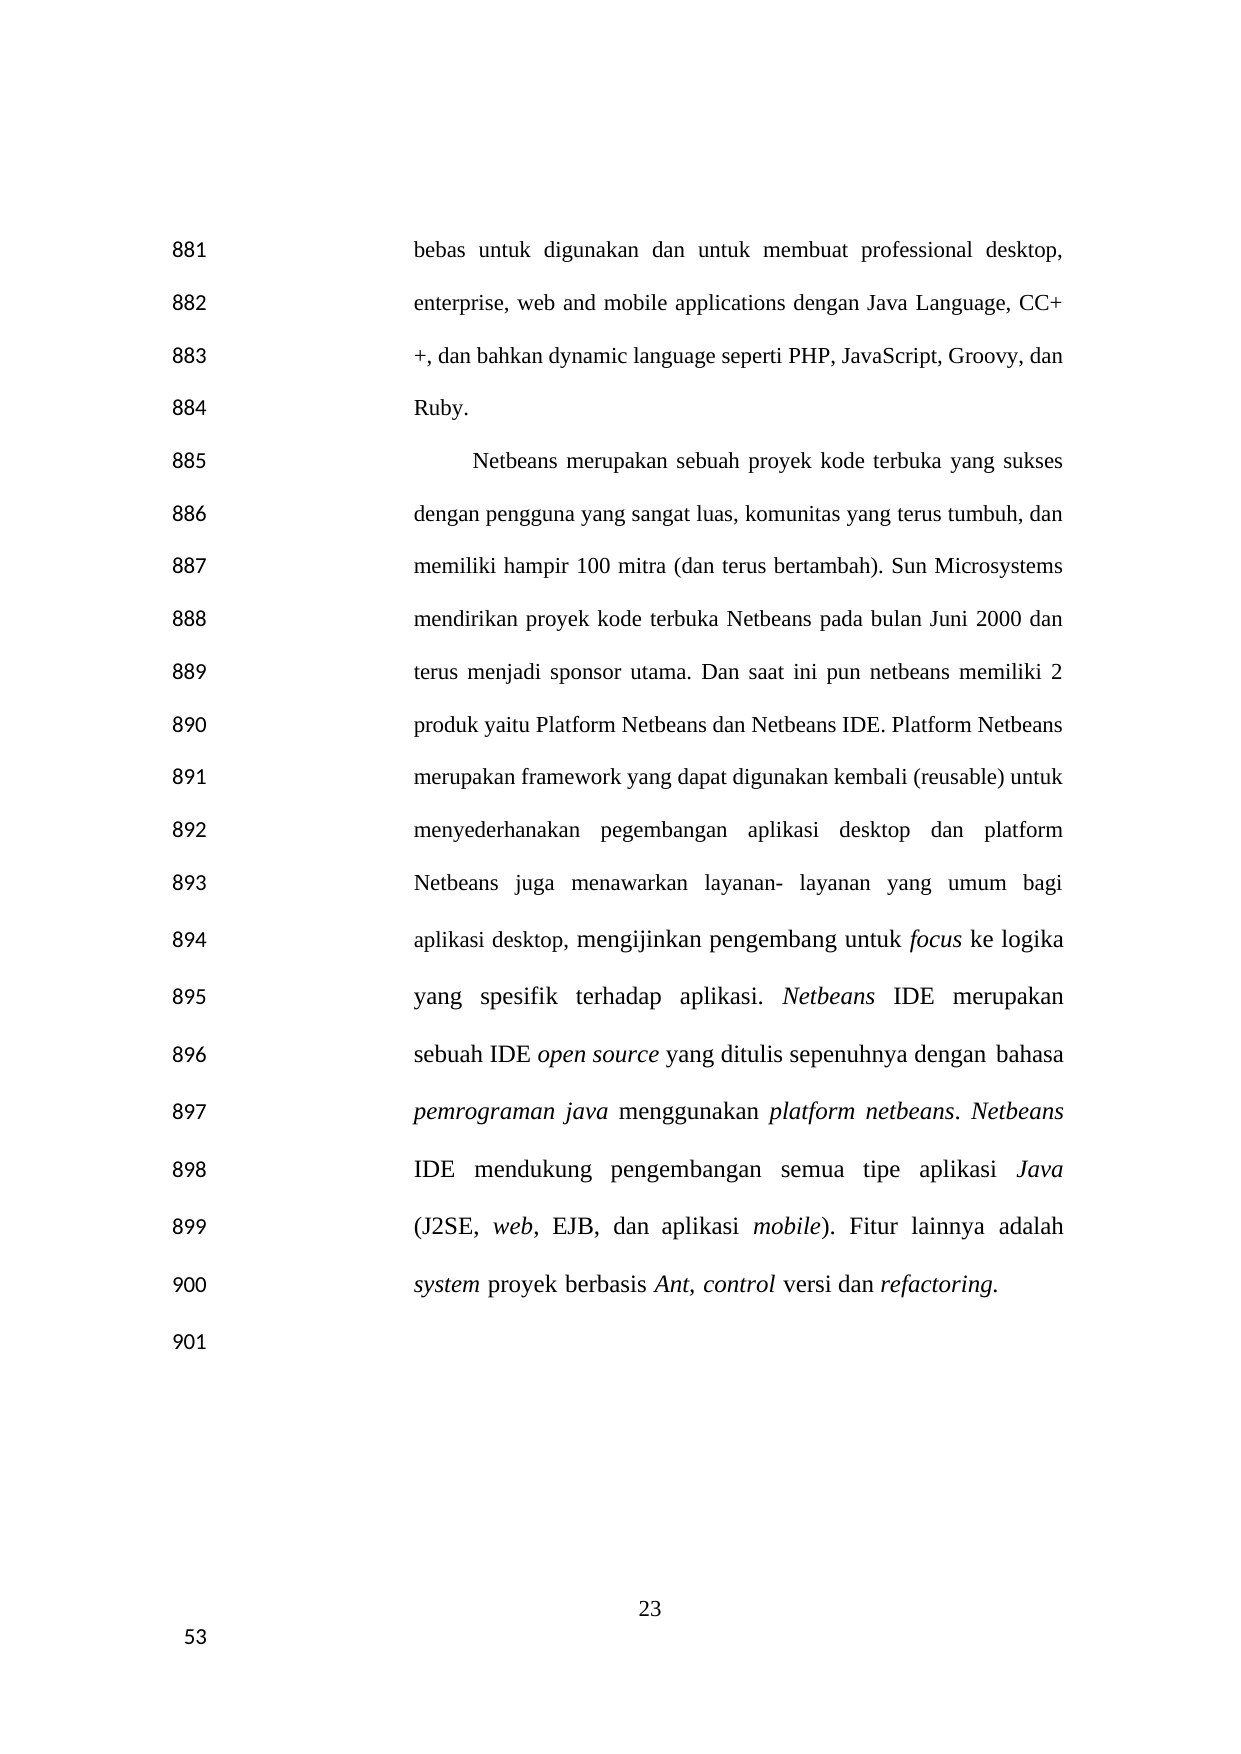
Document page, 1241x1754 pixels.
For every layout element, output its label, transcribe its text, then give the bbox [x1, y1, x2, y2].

text Netbeans merupakan sebuah proyek kode terbuka yang sukses dengan pengguna yang sangat luas, komunitas yang terus tumbuh, dan memiliki hampir 100 mitra (dan terus bertambah). Sun Microsystems mendirikan proyek kode terbuka Netbeans pada bulan Juni 2000 dan terus menjadi sponsor utama. Dan saat ini pun netbeans memiliki 2 produk yaitu Platform Netbeans dan Netbeans IDE. Platform Netbeans merupakan framework yang dapat digunakan kembali (reusable) untuk menyederhanakan pegembangan aplikasi desktop dan platform Netbeans juga menawarkan layanan- layanan yang umum bagi aplikasi desktop, mengijinkan pengembang untuk focus ke logika yang spesifik terhadap aplikasi. Netbeans IDE merupakan sebuah IDE open source yang ditulis sepenuhnya dengan bahasa pemrograman java menggunakan platform netbeans. Netbeans IDE mendukung pengembangan semua tipe aplikasi Java (J2SE, web, EJB, dan aplikasi mobile). Fitur lainnya adalah system proyek berbasis Ant, control versi dan refactoring. [413, 447, 1064, 1298]
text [413, 236, 1064, 421]
